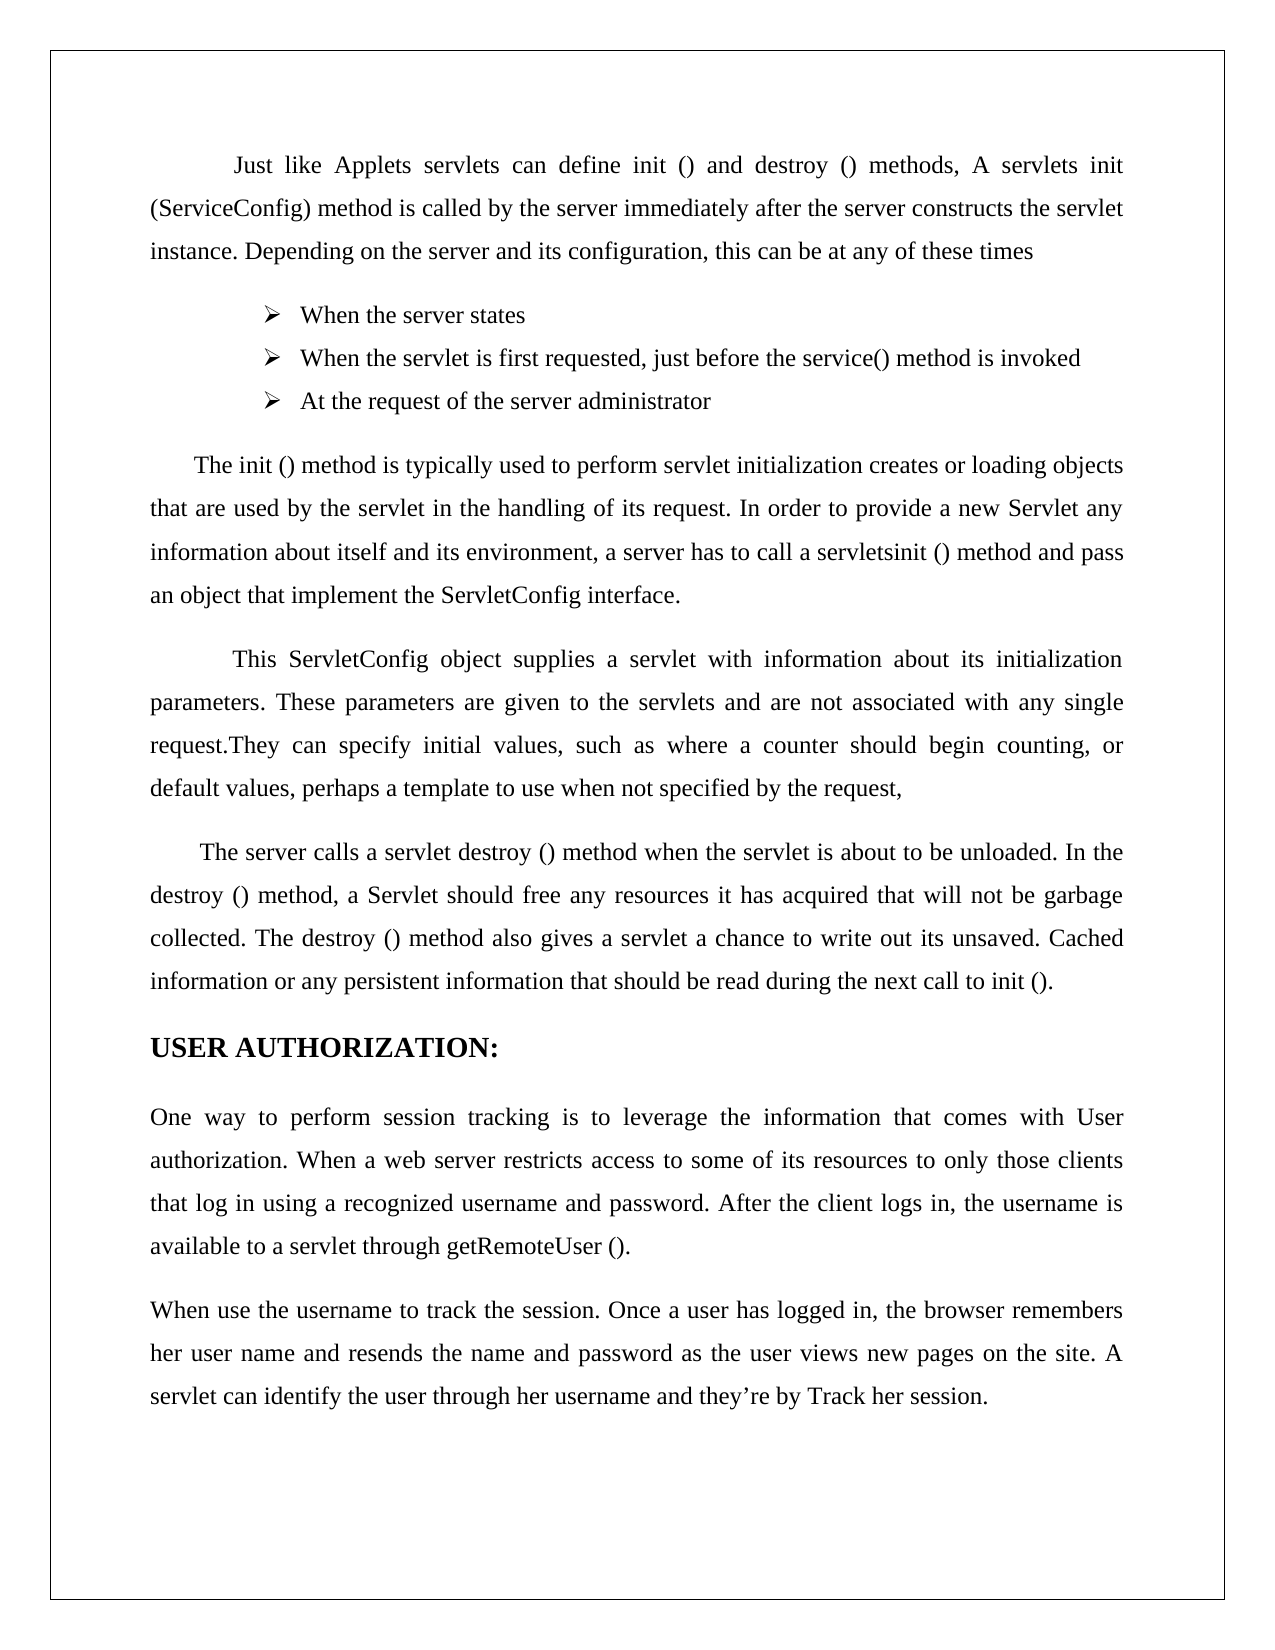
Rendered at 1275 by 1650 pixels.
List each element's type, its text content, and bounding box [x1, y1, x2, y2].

text When use the username to track the session. Once a user has logged in, the browser remembers her user name and resends the name and password as the user views new pages on the site. A servlet can identify the user through her username and they’re by Track her session. [150, 1295, 1125, 1410]
text The init () method is typically used to perform servlet initialization creates or loading objects that are used by the servlet in the handling of its request. In order to provide a new Servlet any information about itself and its environment, a server has to call a servletsinit () method and pass an object that implement the ServletConfig interface. [150, 450, 1125, 608]
text The server calls a servlet destroy () method when the servlet is about to be unloaded. In the destroy () method, a Servlet should free any resources it has acquired that will not be garbage collected. The destroy () method also gives a servlet a chance to write out its unsaved. Cached information or any persistent information that should be read during the next call to init (). [150, 837, 1125, 995]
text One way to perform session tracking is to leverage the information that comes with User authorization. When a web server restricts access to some of its resources to only those clients that log in using a recognized username and password. After the client logs in, the username is available to a servlet through getRemoteUser (). [150, 1102, 1125, 1260]
text Just like Applets servlets can define init () and destroy () methods, A servlets init (ServiceConfig) method is called by the server immediately after the server constructs the servlet instance. Depending on the server and its configuration, this can be at any of these times [150, 150, 1125, 265]
text USER AUTHORIZATION: [150, 1030, 1125, 1064]
text This ServletConfig object supplies a servlet with information about its initialization parameters. These parameters are given to the servlets and are not associated with any single request.They can specify initial values, such as where a counter should begin counting, or default values, perhaps a template to use when not specified by the request, [150, 644, 1125, 802]
list When the server states [262, 300, 1125, 329]
list At the request of the server administrator [262, 386, 1125, 415]
list When the servlet is first requested, just before the service() method is invoked [262, 343, 1125, 372]
